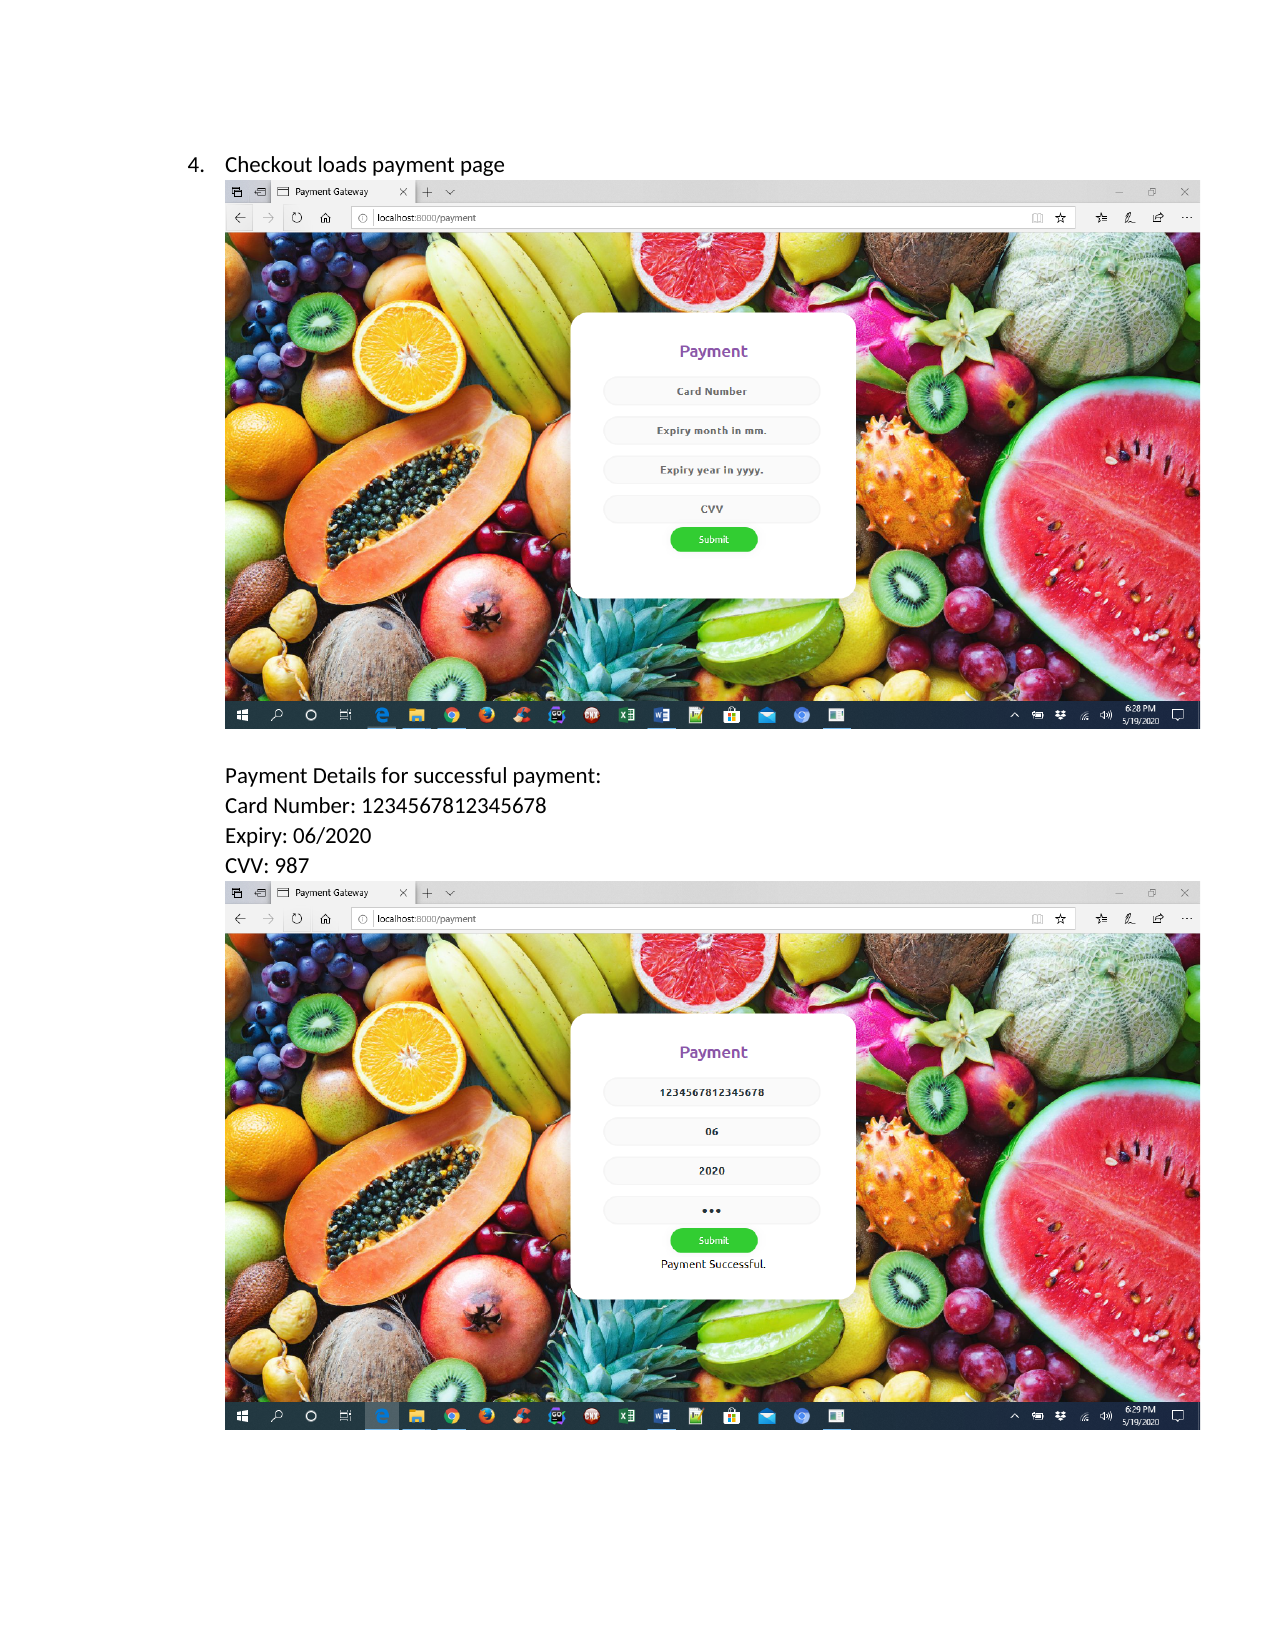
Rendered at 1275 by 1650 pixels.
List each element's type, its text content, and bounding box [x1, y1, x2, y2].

list Card Number: 1234567812345678 [225, 791, 1125, 819]
picture [225, 881, 1200, 1430]
list Checkout loads payment page [187, 150, 1125, 178]
picture [225, 180, 1200, 729]
list Expiry: 06/2020 [225, 821, 1125, 849]
list CVV: 987 [225, 851, 1125, 879]
list Payment Details for successful payment: [225, 761, 1125, 789]
